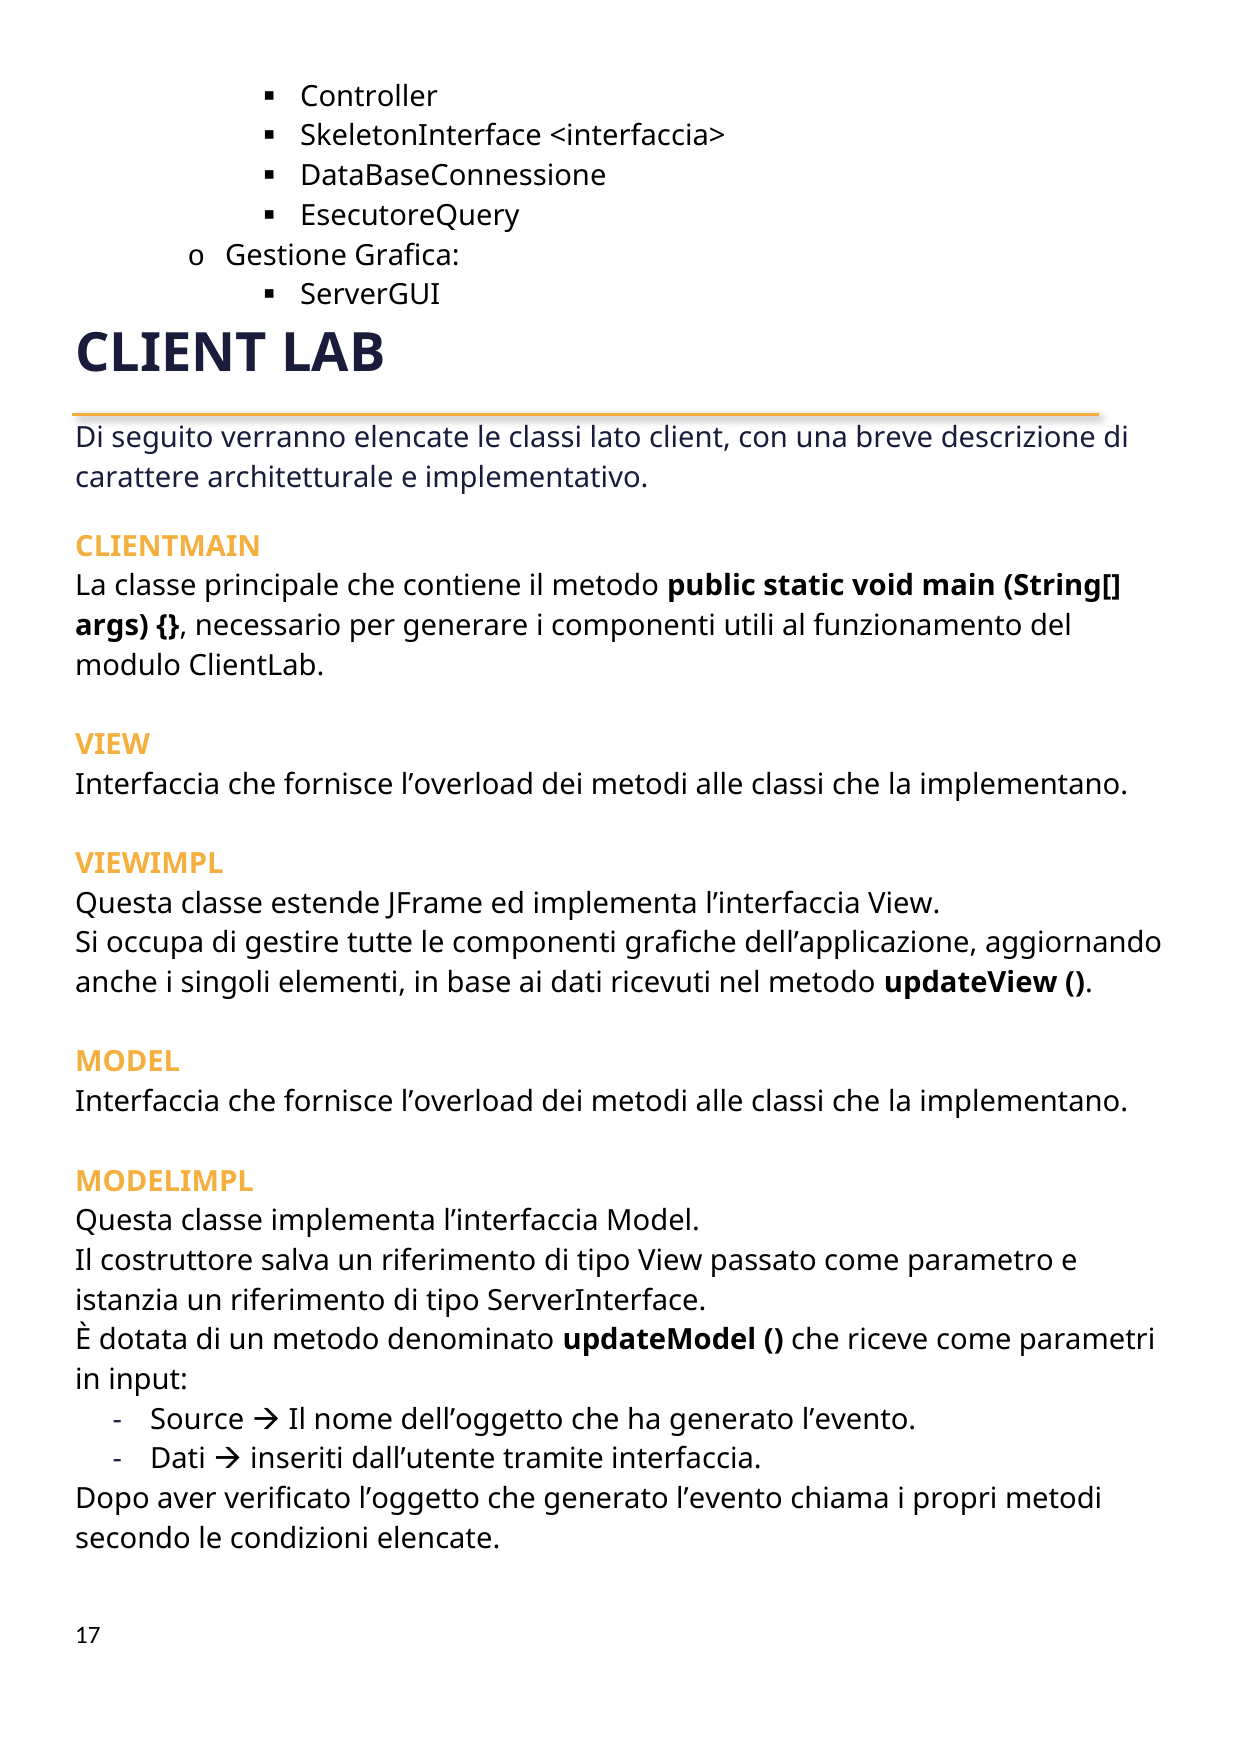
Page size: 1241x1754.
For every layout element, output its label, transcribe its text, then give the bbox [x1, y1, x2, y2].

text La classe principale che contiene il metodo public static void main (String[] args) {}, necessario per generare i componenti utili al funzionamento del modulo ClientLab. [75, 564, 1165, 683]
list DataBaseConnessione [262, 154, 1165, 194]
text CLIENT LAB [75, 313, 1165, 387]
list Controller [262, 75, 1165, 115]
text Interfaccia che fornisce l’overload dei metodi alle classi che la implementano. [75, 1080, 1165, 1120]
text Si occupa di gestire tutte le componenti grafiche dell’applicazione, aggiornando anche i singoli elementi, in base ai dati ricevuti nel metodo updateView (). [75, 922, 1165, 1001]
text MODEL [75, 1041, 1165, 1080]
text MODELIMPL [75, 1160, 1165, 1199]
text Il costruttore salva un riferimento di tipo View passato come parametro e istanzia un riferimento di tipo ServerInterface. [75, 1239, 1165, 1318]
text VIEWIMPL [75, 842, 1165, 882]
list Source Il nome dell’oggetto che ha generato l’evento. [112, 1398, 1165, 1438]
list ServerGUI [262, 274, 1165, 313]
text Questa classe estende JFrame ed implementa l’interfaccia View. [75, 882, 1165, 922]
list EsecutoreQuery [262, 194, 1165, 234]
text È dotata di un metodo denominato updateModel () che riceve come parametri in input: [75, 1318, 1165, 1398]
text VIEW [75, 723, 1165, 763]
text Questa classe implementa l’interfaccia Model. [75, 1199, 1165, 1239]
text CLIENTMAIN [75, 525, 1165, 564]
list Dati inseriti dall’utente tramite interfaccia. [112, 1438, 1165, 1477]
list SkeletonInterface <interfaccia> [262, 115, 1165, 154]
text Interfaccia che fornisce l’overload dei metodi alle classi che la implementano. [75, 763, 1165, 803]
text Di seguito verranno elencate le classi lato client, con una breve descrizione di carattere architetturale e implementativo. [75, 416, 1165, 496]
text Dopo aver verificato l’oggetto che generato l’evento chiama i propri metodi secondo le condizioni elencate. [75, 1477, 1165, 1557]
list Gestione Grafica: [187, 234, 1165, 274]
